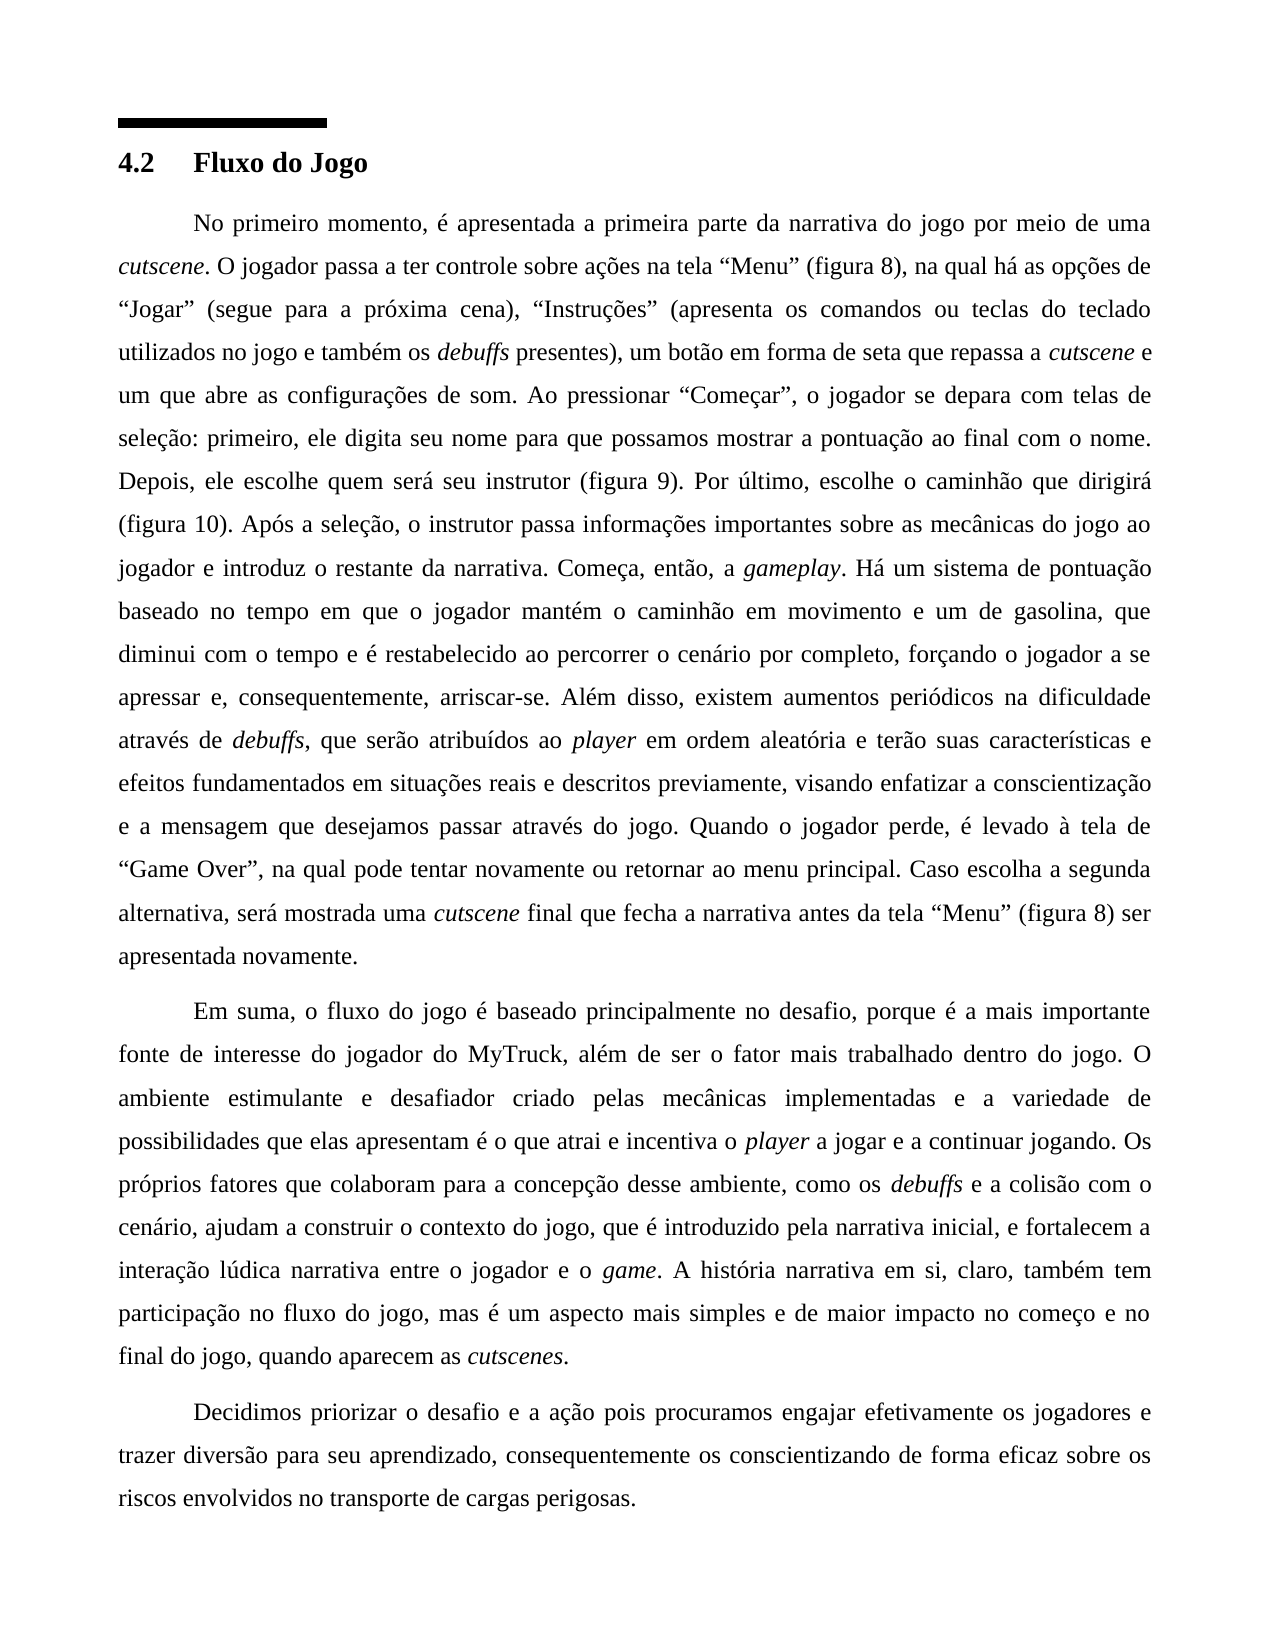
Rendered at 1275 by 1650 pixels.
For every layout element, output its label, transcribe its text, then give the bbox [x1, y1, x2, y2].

text Decidimos priorizar o desafio e a ação pois procuramos engajar efetivamente os jogadores e trazer diversão para seu aprendizado, consequentemente os conscientizando de forma eficaz sobre os riscos envolvidos no transporte de cargas perigosas. [118, 1397, 1152, 1512]
text Em suma, o fluxo do jogo é baseado principalmente no desafio, porque é a mais importante fonte de interesse do jogador do MyTruck, além de ser o fator mais trabalhado dentro do jogo. O ambiente estimulante e desafiador criado pelas mecânicas implementadas e a variedade de possibilidades que elas apresentam é o que atrai e incentiva o player a jogar e a continuar jogando. Os próprios fatores que colaboram para a concepção desse ambiente, como os debuffs e a colisão com o cenário, ajudam a construir o contexto do jogo, que é introduzido pela narrativa inicial, e fortalecem a interação lúdica narrativa entre o jogador e o game. A história narrativa em si, claro, também tem participação no fluxo do jogo, mas é um aspecto mais simples e de maior impacto no começo e no final do jogo, quando aparecem as cutscenes. [118, 996, 1152, 1370]
list Fluxo do Jogo [118, 145, 1152, 178]
text No primeiro momento, é apresentada a primeira parte da narrativa do jogo por meio de uma cutscene. O jogador passa a ter controle sobre ações na tela “Menu” (figura 8), na qual há as opções de “Jogar” (segue para a próxima cena), “Instruções” (apresenta os comandos ou teclas do teclado utilizados no jogo e também os debuffs presentes), um botão em forma de seta que repassa a cutscene e um que abre as configurações de som. Ao pressionar “Começar”, o jogador se depara com telas de seleção: primeiro, ele digita seu nome para que possamos mostrar a pontuação ao final com o nome. Depois, ele escolhe quem será seu instrutor (figura 9). Por último, escolhe o caminhão que dirigirá (figura 10). Após a seleção, o instrutor passa informações importantes sobre as mecânicas do jogo ao jogador e introduz o restante da narrativa. Começa, então, a gameplay. Há um sistema de pontuação baseado no tempo em que o jogador mantém o caminhão em movimento e um de gasolina, que diminui com o tempo e é restabelecido ao percorrer o cenário por completo, forçando o jogador a se apressar e, consequentemente, arriscar-se. Além disso, existem aumentos periódicos na dificuldade através de debuffs, que serão atribuídos ao player em ordem aleatória e terão suas características e efeitos fundamentados em situações reais e descritos previamente, visando enfatizar a conscientização e a mensagem que desejamos passar através do jogo. Quando o jogador perde, é levado à tela de “Game Over”, na qual pode tentar novamente ou retornar ao menu principal. Caso escolha a segunda alternativa, será mostrada uma cutscene final que fecha a narrativa antes da tela “Menu” (figura 8) ser apresentada novamente. [118, 208, 1152, 969]
